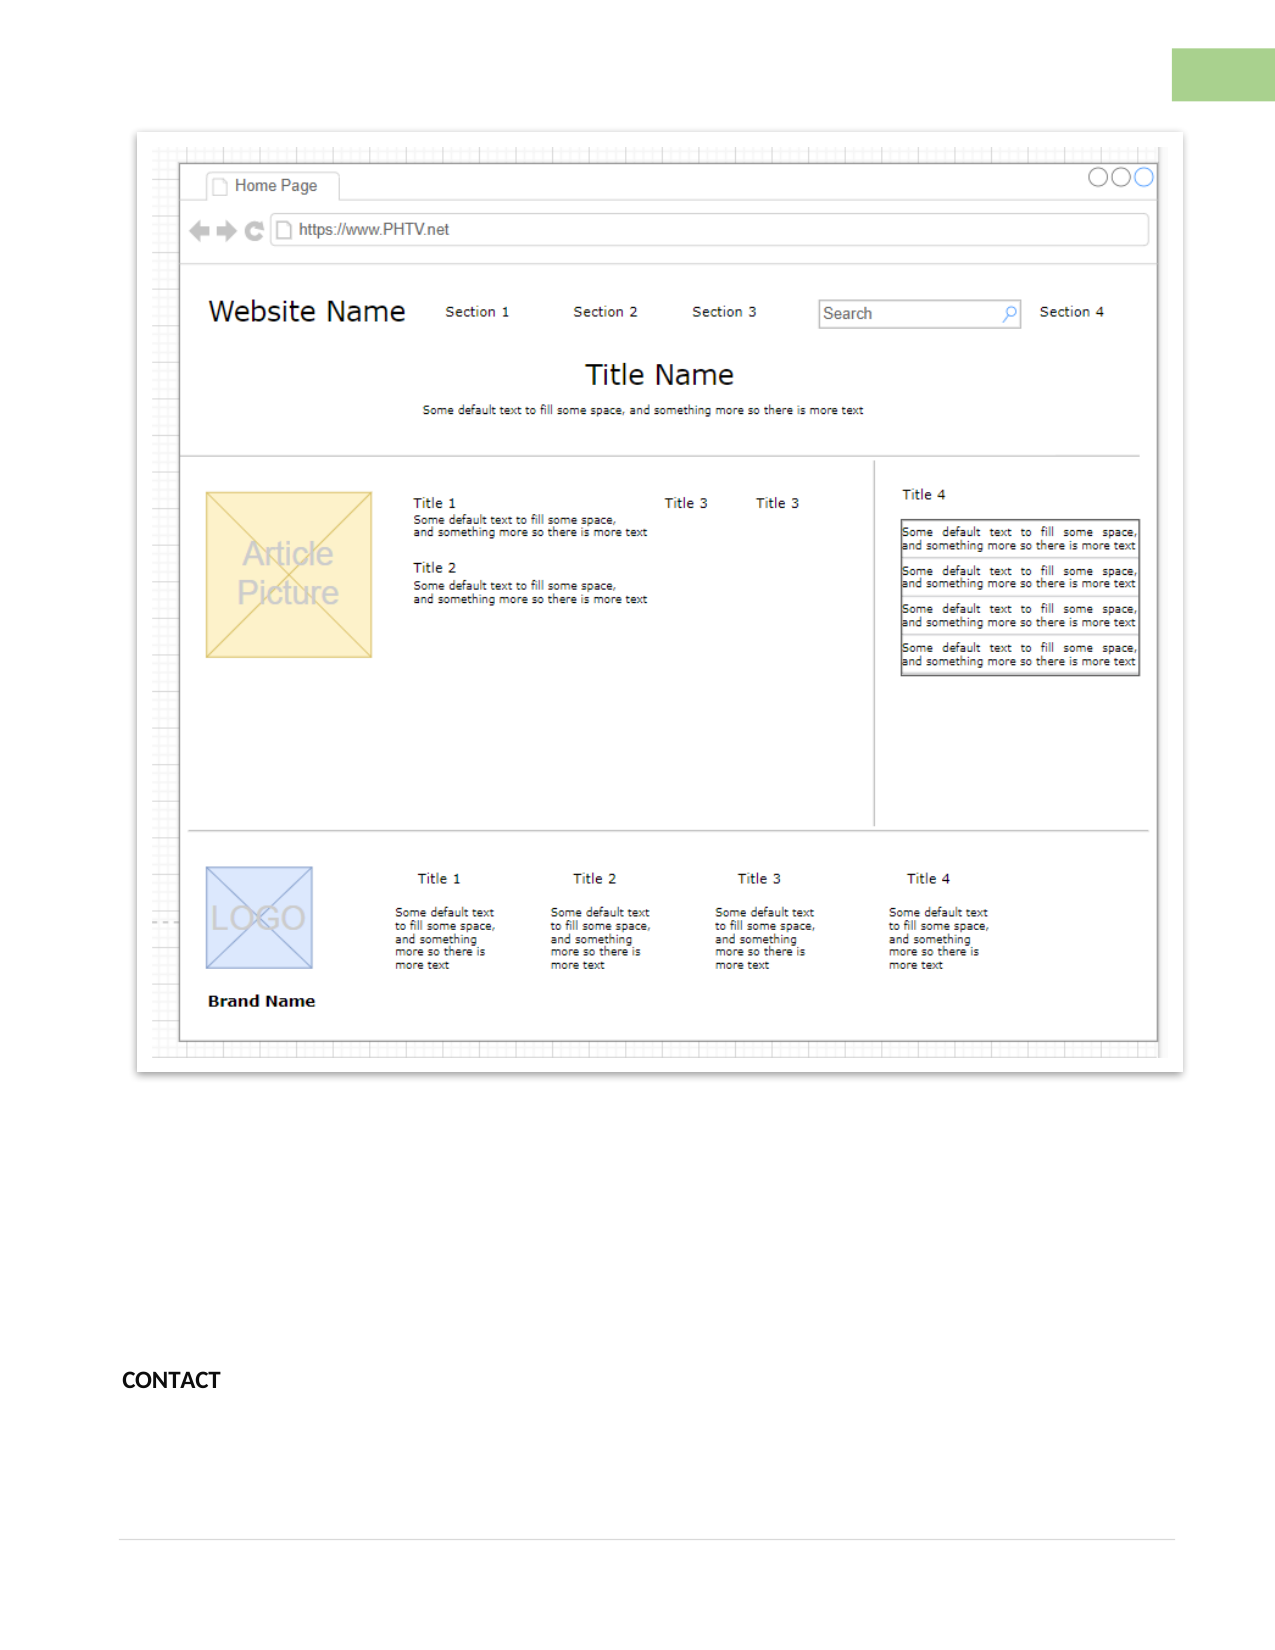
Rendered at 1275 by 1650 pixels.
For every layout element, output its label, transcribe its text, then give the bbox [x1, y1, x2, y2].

text CONTACT [122, 1364, 1264, 1395]
picture [152, 147, 1168, 1058]
